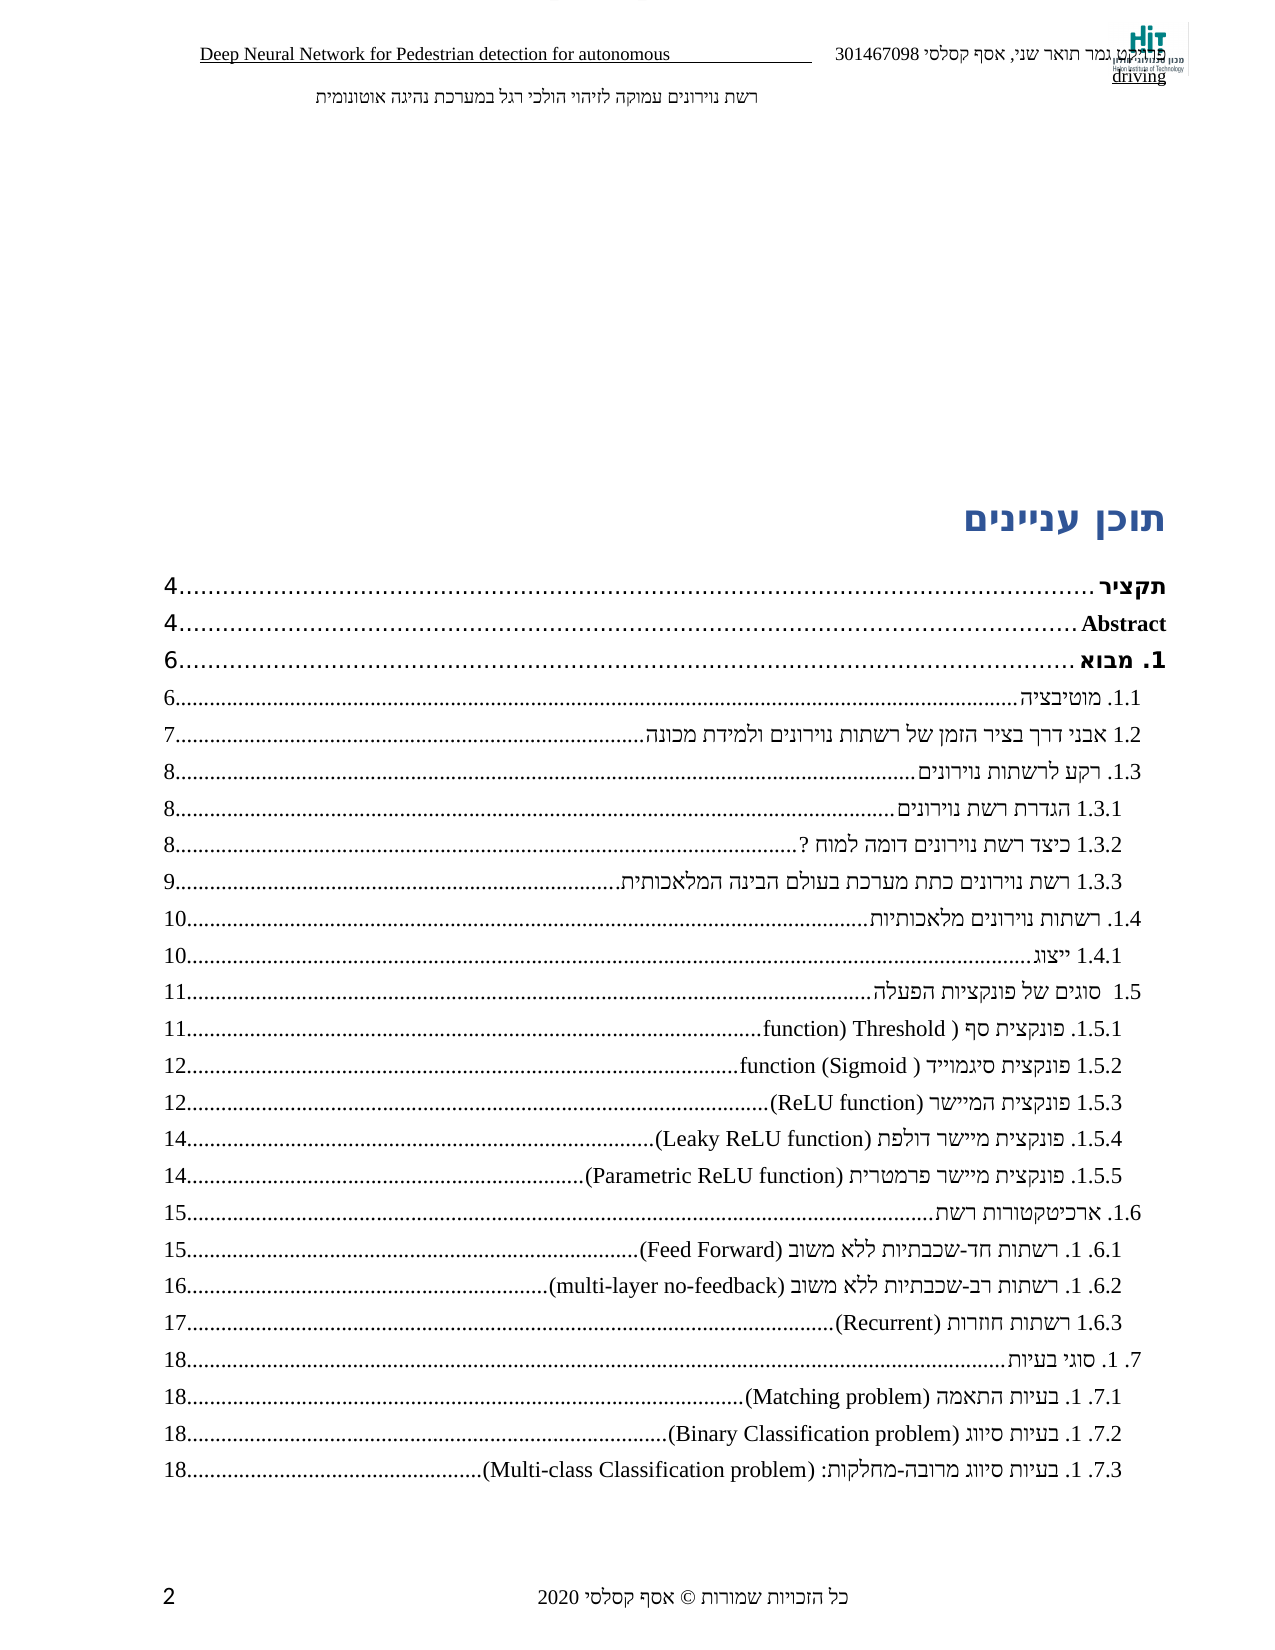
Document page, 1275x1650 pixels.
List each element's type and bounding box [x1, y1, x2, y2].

picture [1108, 22, 1189, 76]
